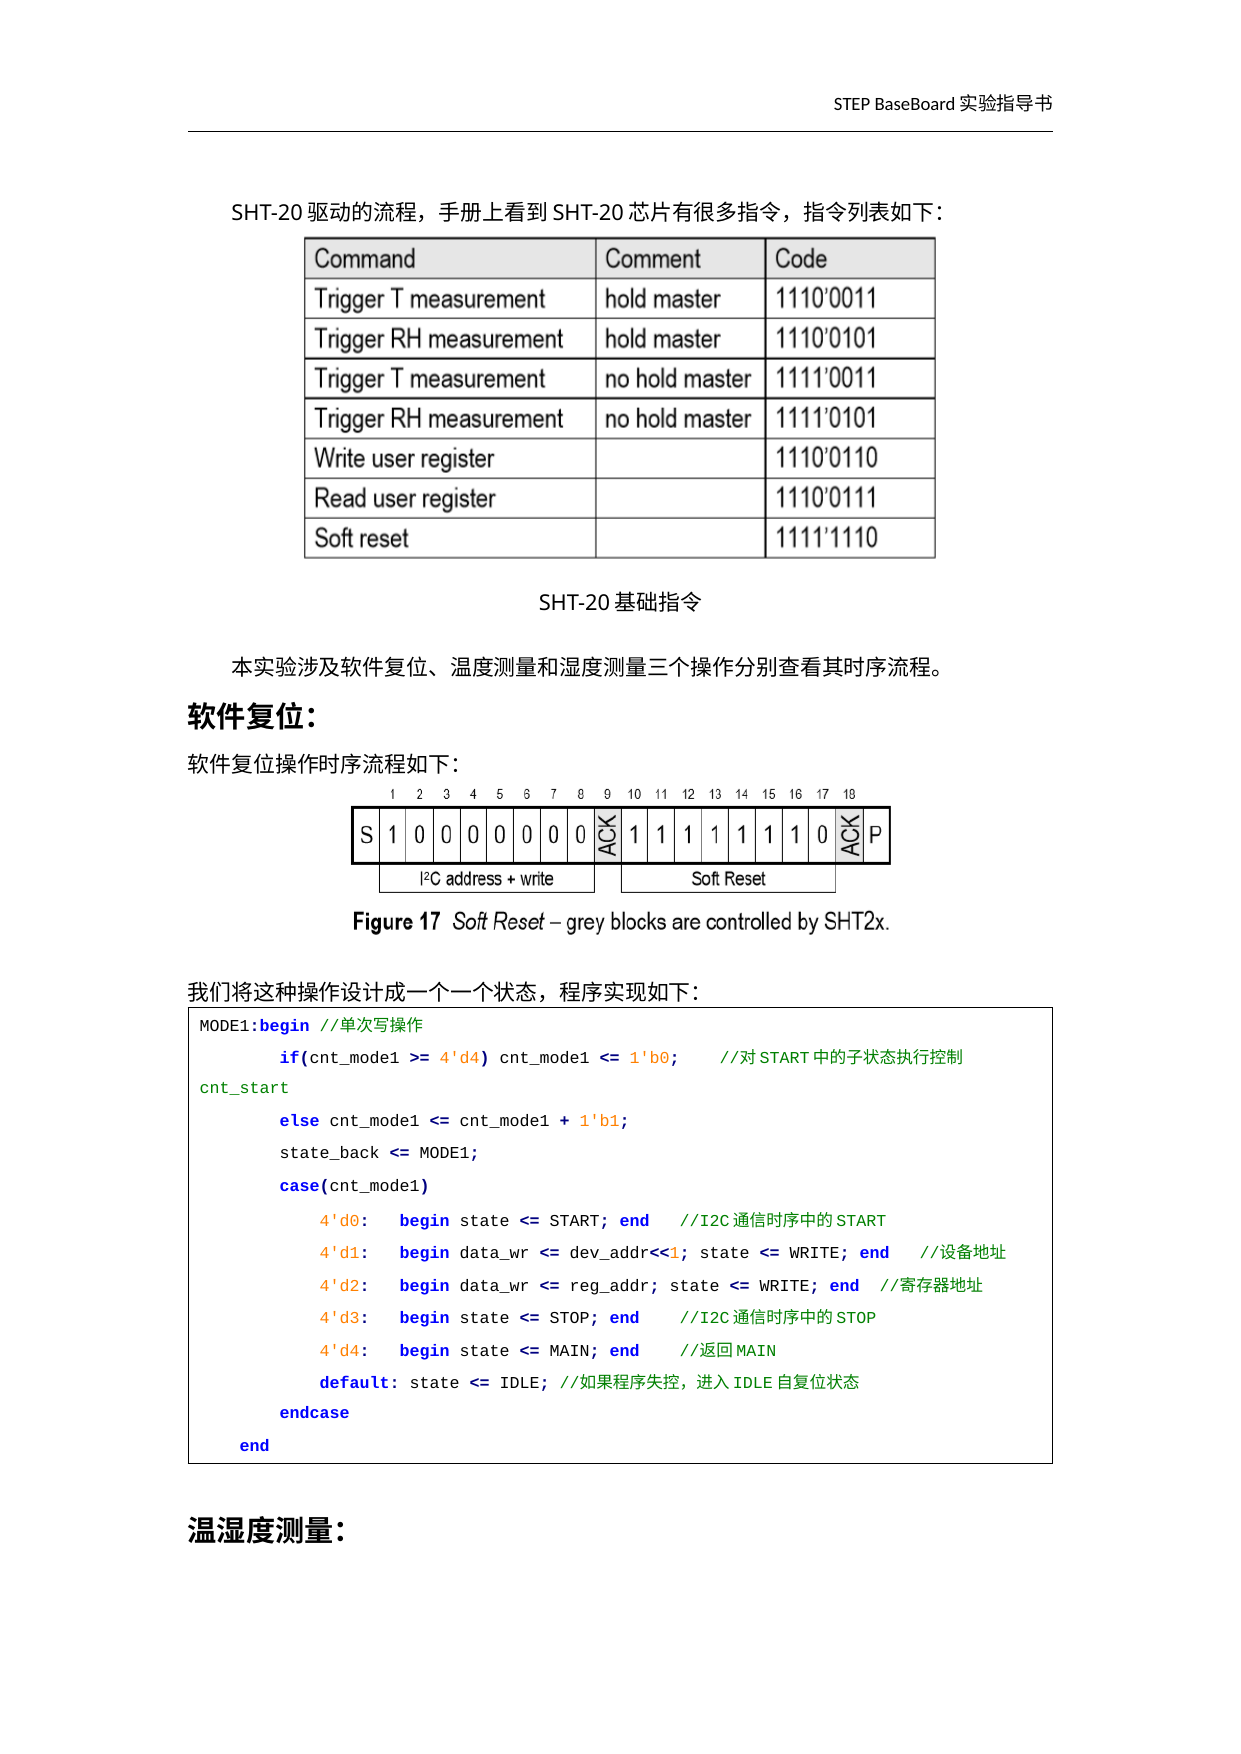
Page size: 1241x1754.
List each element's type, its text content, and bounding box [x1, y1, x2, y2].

picture [274, 227, 966, 566]
text SHT-20基础指令 [187, 584, 1053, 617]
text 温湿度测量： [187, 1497, 1053, 1562]
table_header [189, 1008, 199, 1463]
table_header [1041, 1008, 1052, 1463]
text 我们将这种操作设计成一个一个状态，程序实现如下： [187, 974, 1053, 1007]
picture [332, 779, 909, 938]
text 软件复位： [187, 682, 1053, 747]
text 本实验涉及软件复位、温度测量和湿度测量三个操作分别查看其时序流程。 [187, 649, 1053, 682]
text SHT-20驱动的流程，手册上看到SHT-20芯片有很多指令，指令列表如下： [187, 194, 1053, 227]
text 软件复位操作时序流程如下： [187, 747, 1053, 779]
